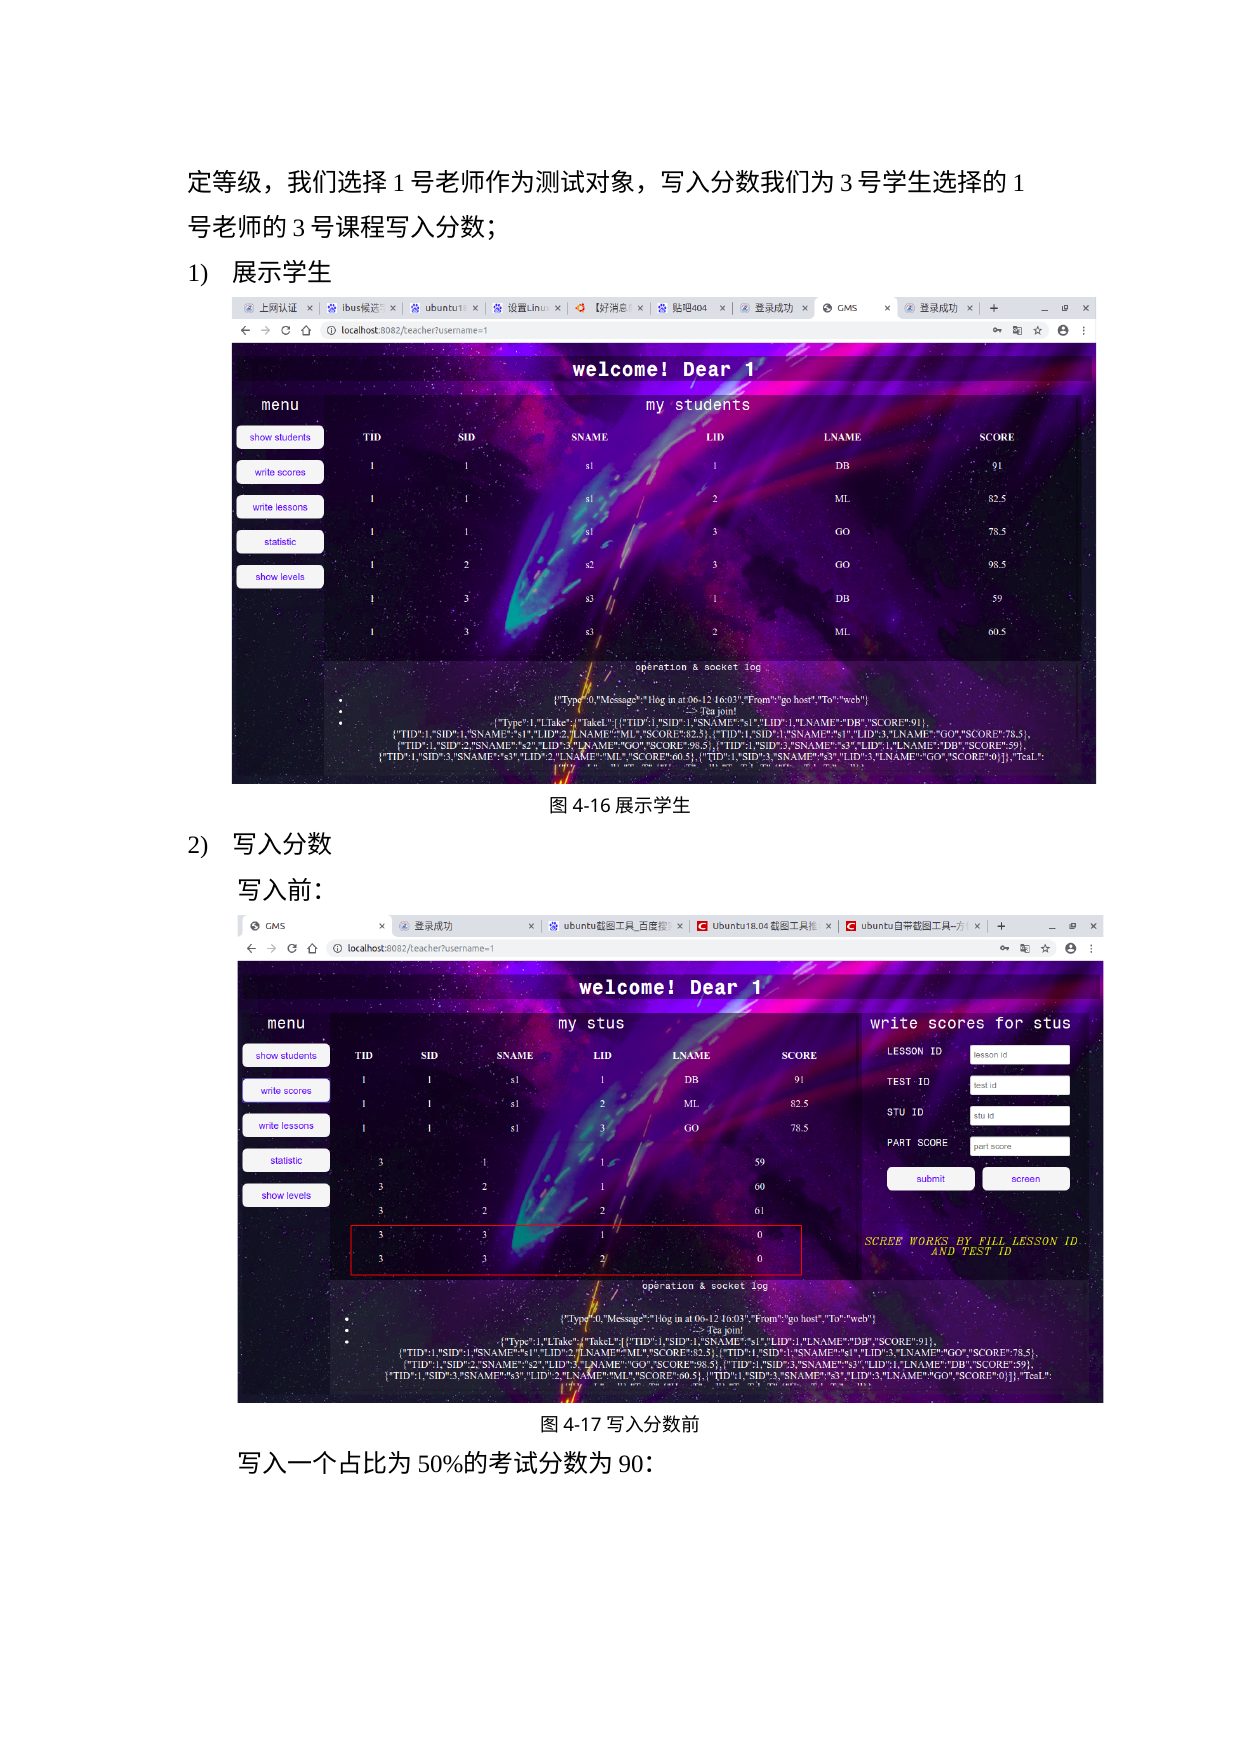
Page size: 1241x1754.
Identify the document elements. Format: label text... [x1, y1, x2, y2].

list 写入前： [187, 870, 1053, 907]
picture [237, 915, 1104, 1403]
list 写入分数 [187, 825, 1053, 861]
list 图 4-17 写入分数前 [187, 1410, 1053, 1437]
list 写入一个占比为50%的考试分数为90： [187, 1444, 1053, 1480]
picture [231, 297, 1097, 784]
list 图 4-16 展示学生 [187, 791, 1053, 818]
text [187, 162, 1053, 243]
